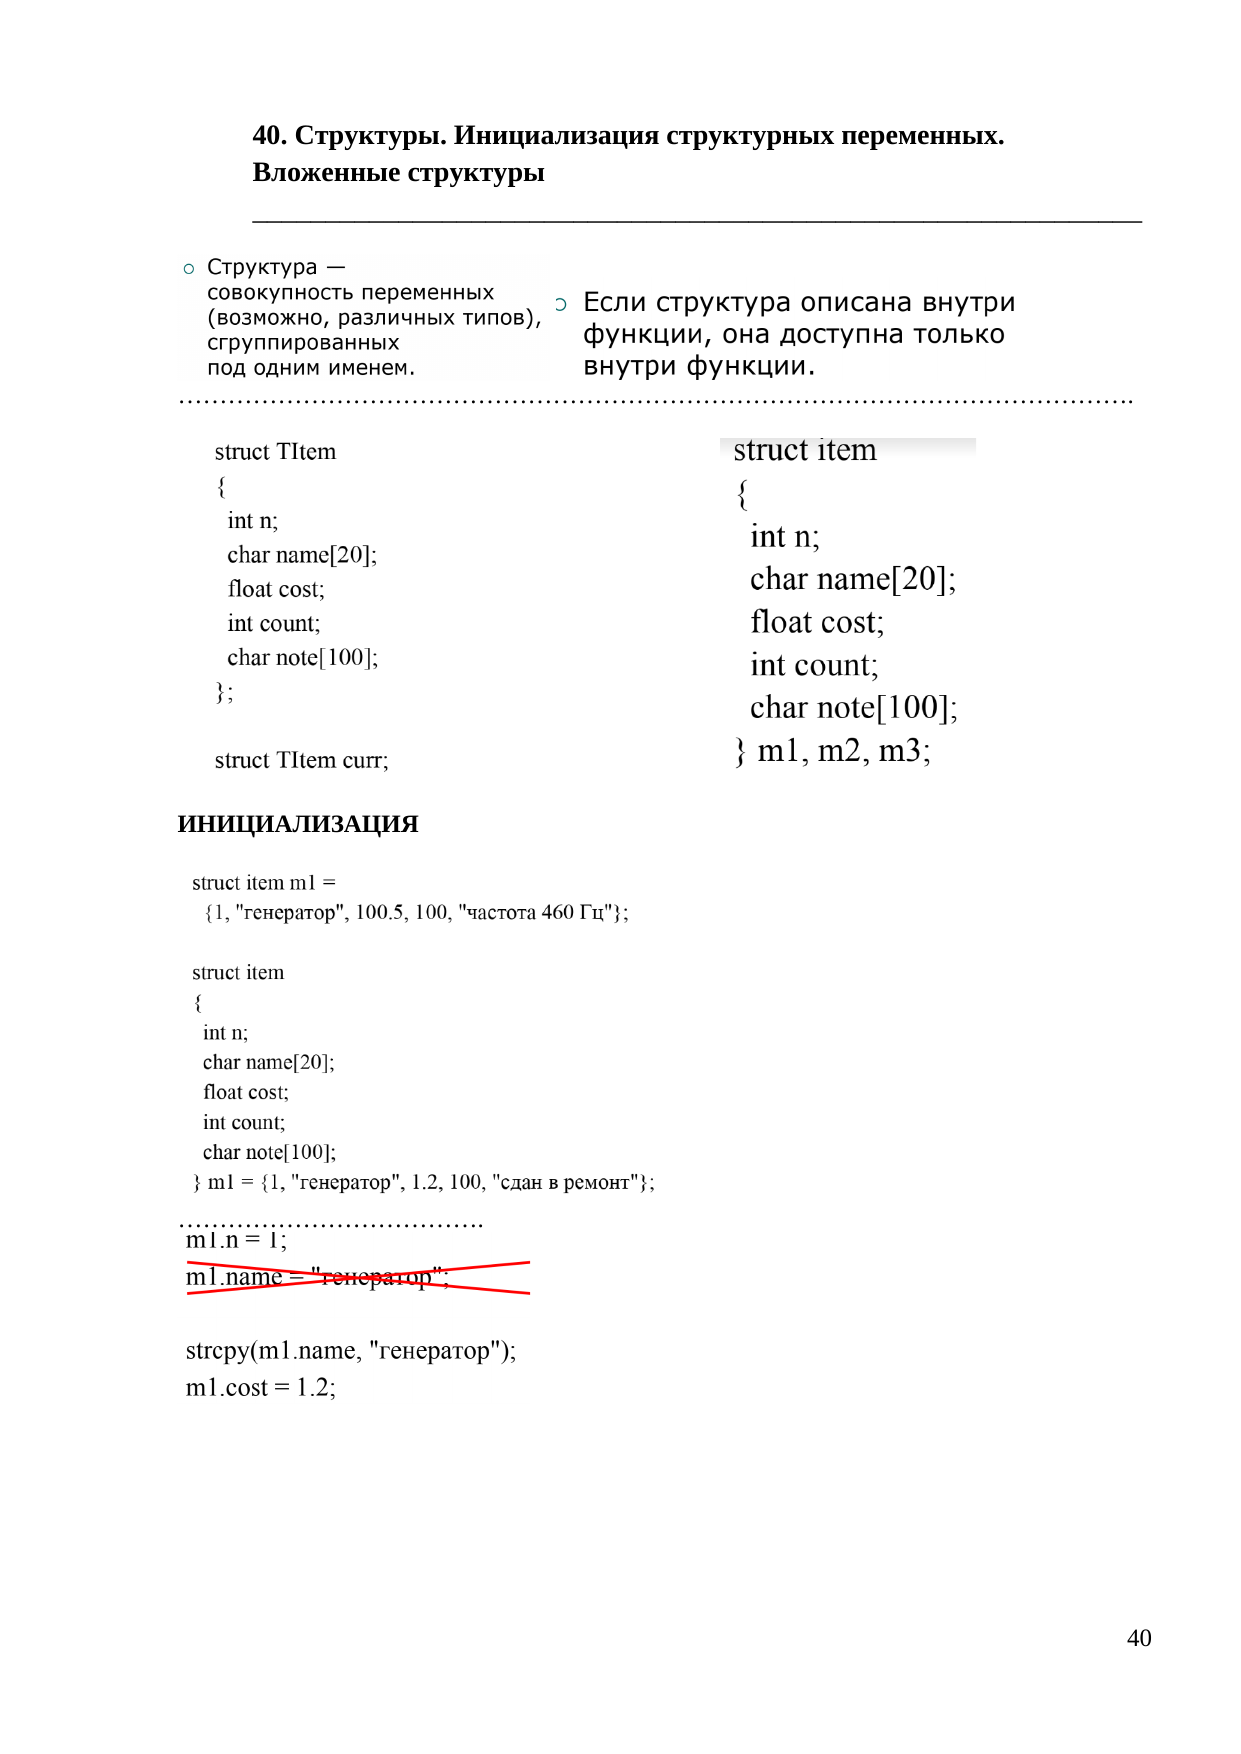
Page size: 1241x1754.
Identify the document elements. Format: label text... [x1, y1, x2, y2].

picture [177, 254, 550, 381]
text ………………………………. [177, 1204, 1152, 1233]
subtitle 40. Структуры. Инициализация структурных переменных. Вложенные структуры [252, 118, 1152, 188]
picture [720, 438, 977, 781]
picture [177, 1232, 531, 1404]
text _____________________________________________________________ [252, 192, 1152, 226]
picture [177, 867, 660, 1204]
picture [208, 440, 402, 781]
picture [556, 277, 1033, 381]
text ИНИЦИАЛИЗАЦИЯ [177, 809, 1152, 838]
text ……………………………………………………………………………………………………. [177, 381, 1152, 409]
